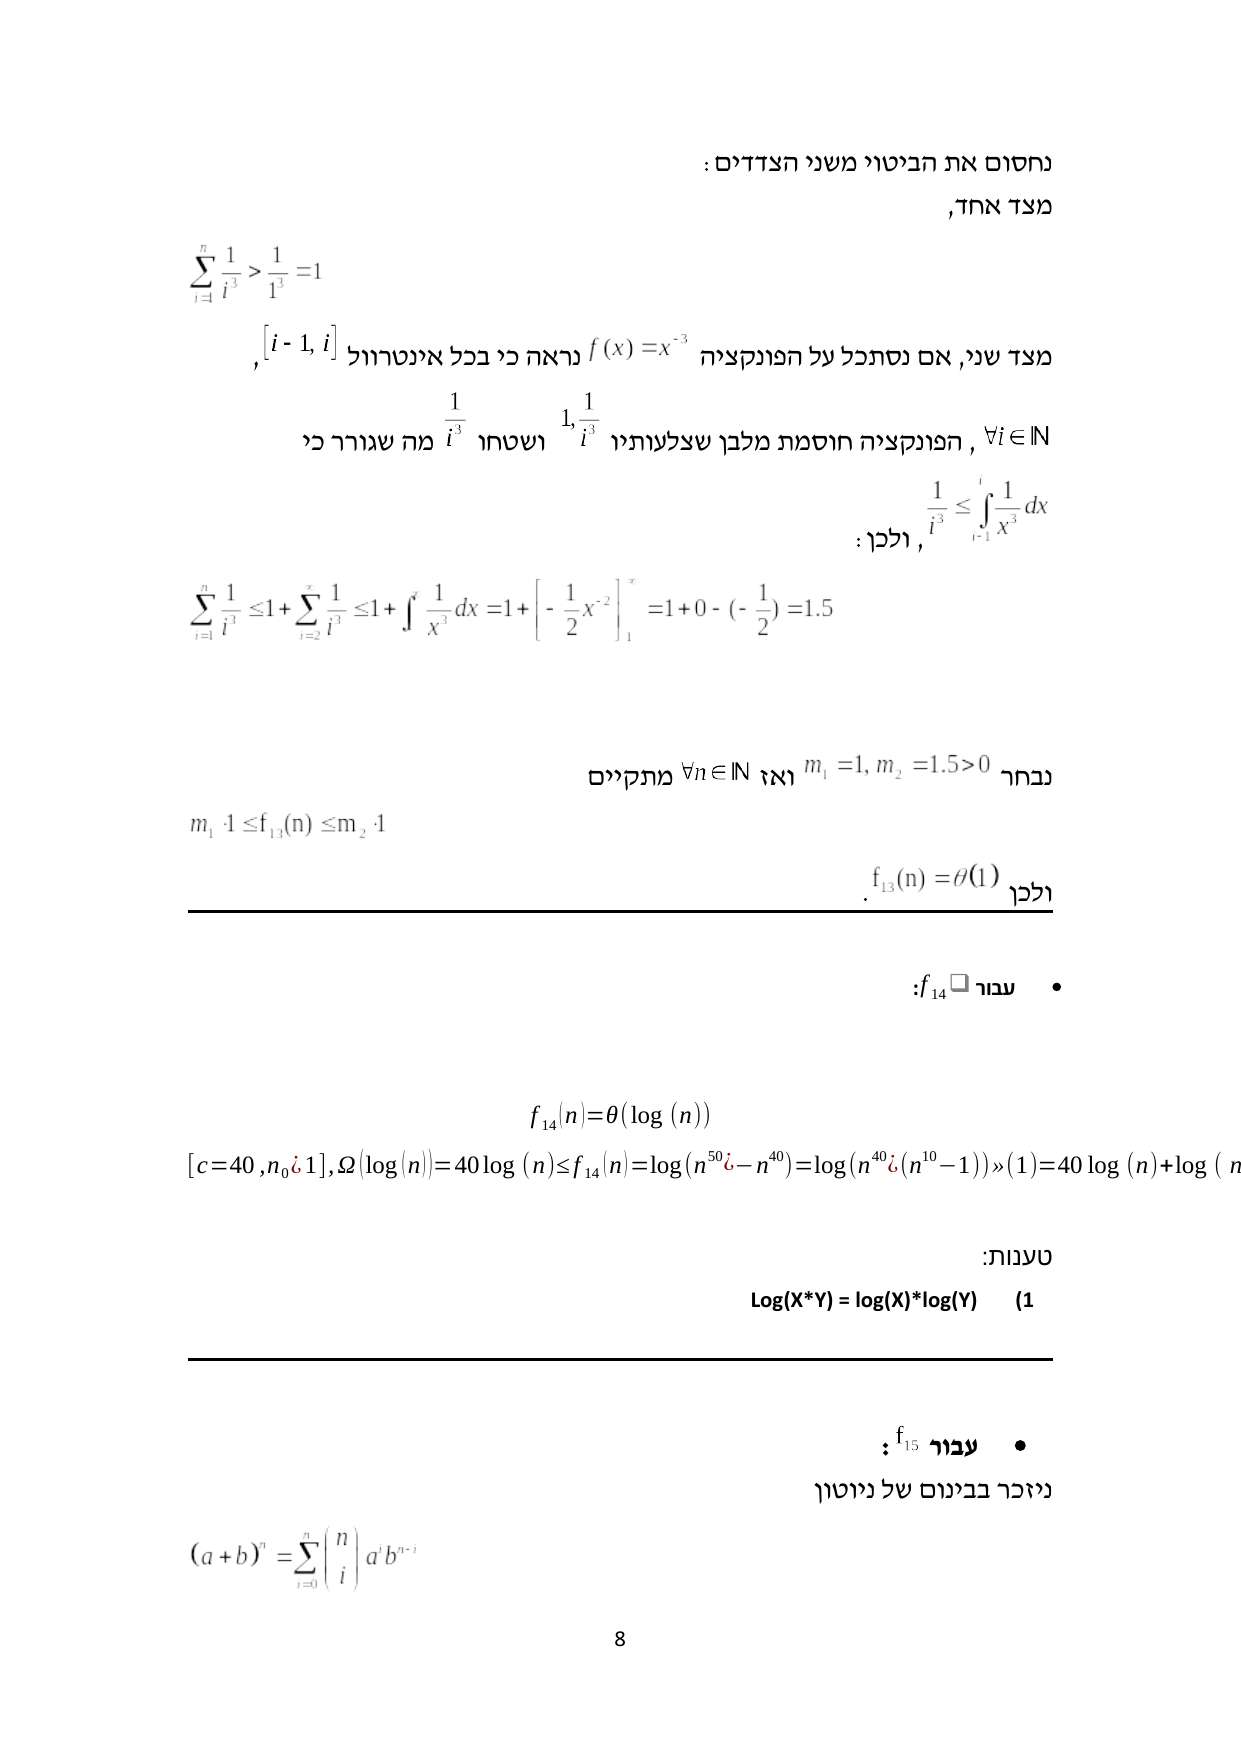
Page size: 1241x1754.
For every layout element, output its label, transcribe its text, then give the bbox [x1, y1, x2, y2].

text נחסום את הביטוי משני הצדדים: [187, 150, 1053, 179]
list Log(X*Y) = log(X)*log(Y) [187, 1285, 1015, 1313]
text מצד שני, אם נסתכל על הפונקציה נראה כי בכל אינטרוול , , הפונקציה חוסמת מלבן שצלעותיו ושטחו מה שגורר כי , ולכן: [187, 323, 1053, 554]
text טענות: [187, 1242, 1053, 1270]
list עבור : [187, 971, 1053, 1002]
text מצד אחד, [187, 193, 1053, 222]
text נבחר ואז מתקיים [187, 748, 1053, 793]
text ולכן . [187, 858, 1053, 913]
list עבור : [187, 1418, 1015, 1463]
text ניזכר בבינום של ניוטון [187, 1477, 1053, 1506]
